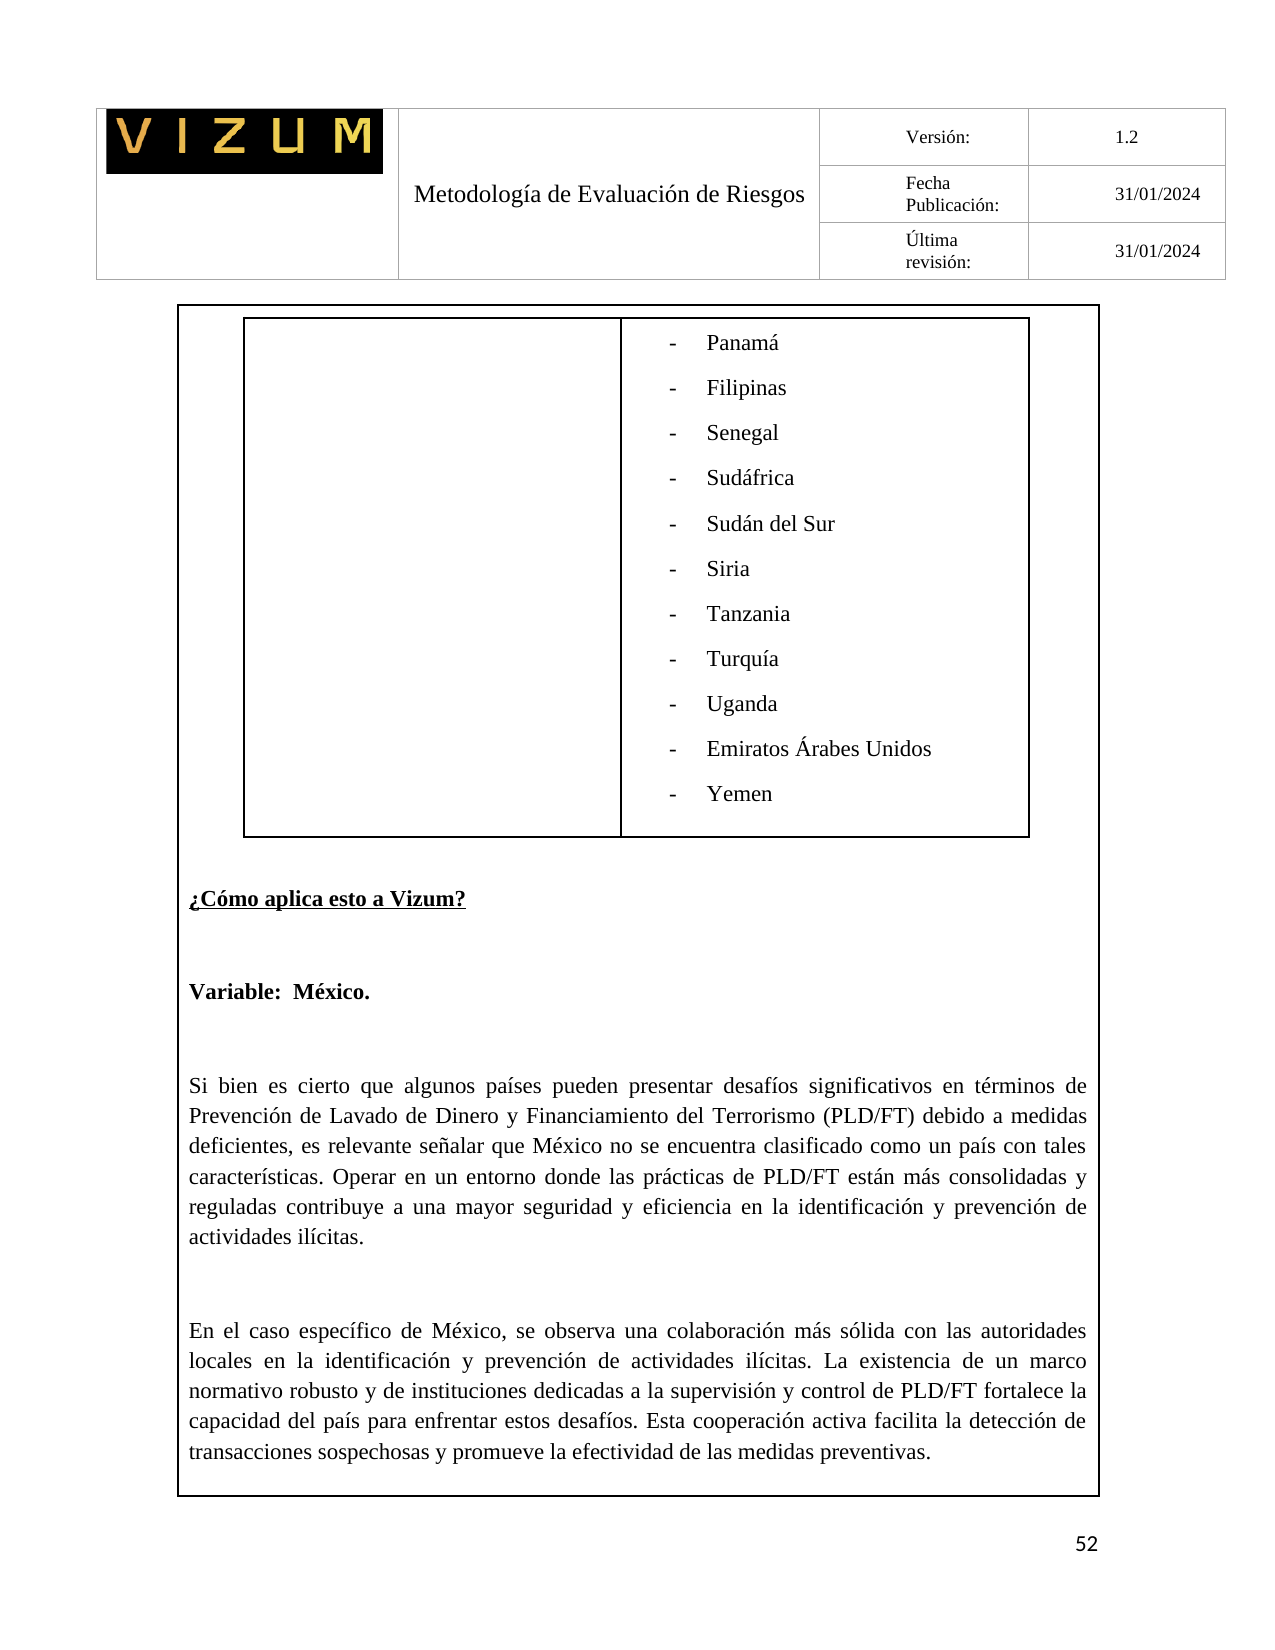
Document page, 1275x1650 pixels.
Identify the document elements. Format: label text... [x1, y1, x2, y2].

picture [106, 109, 383, 174]
